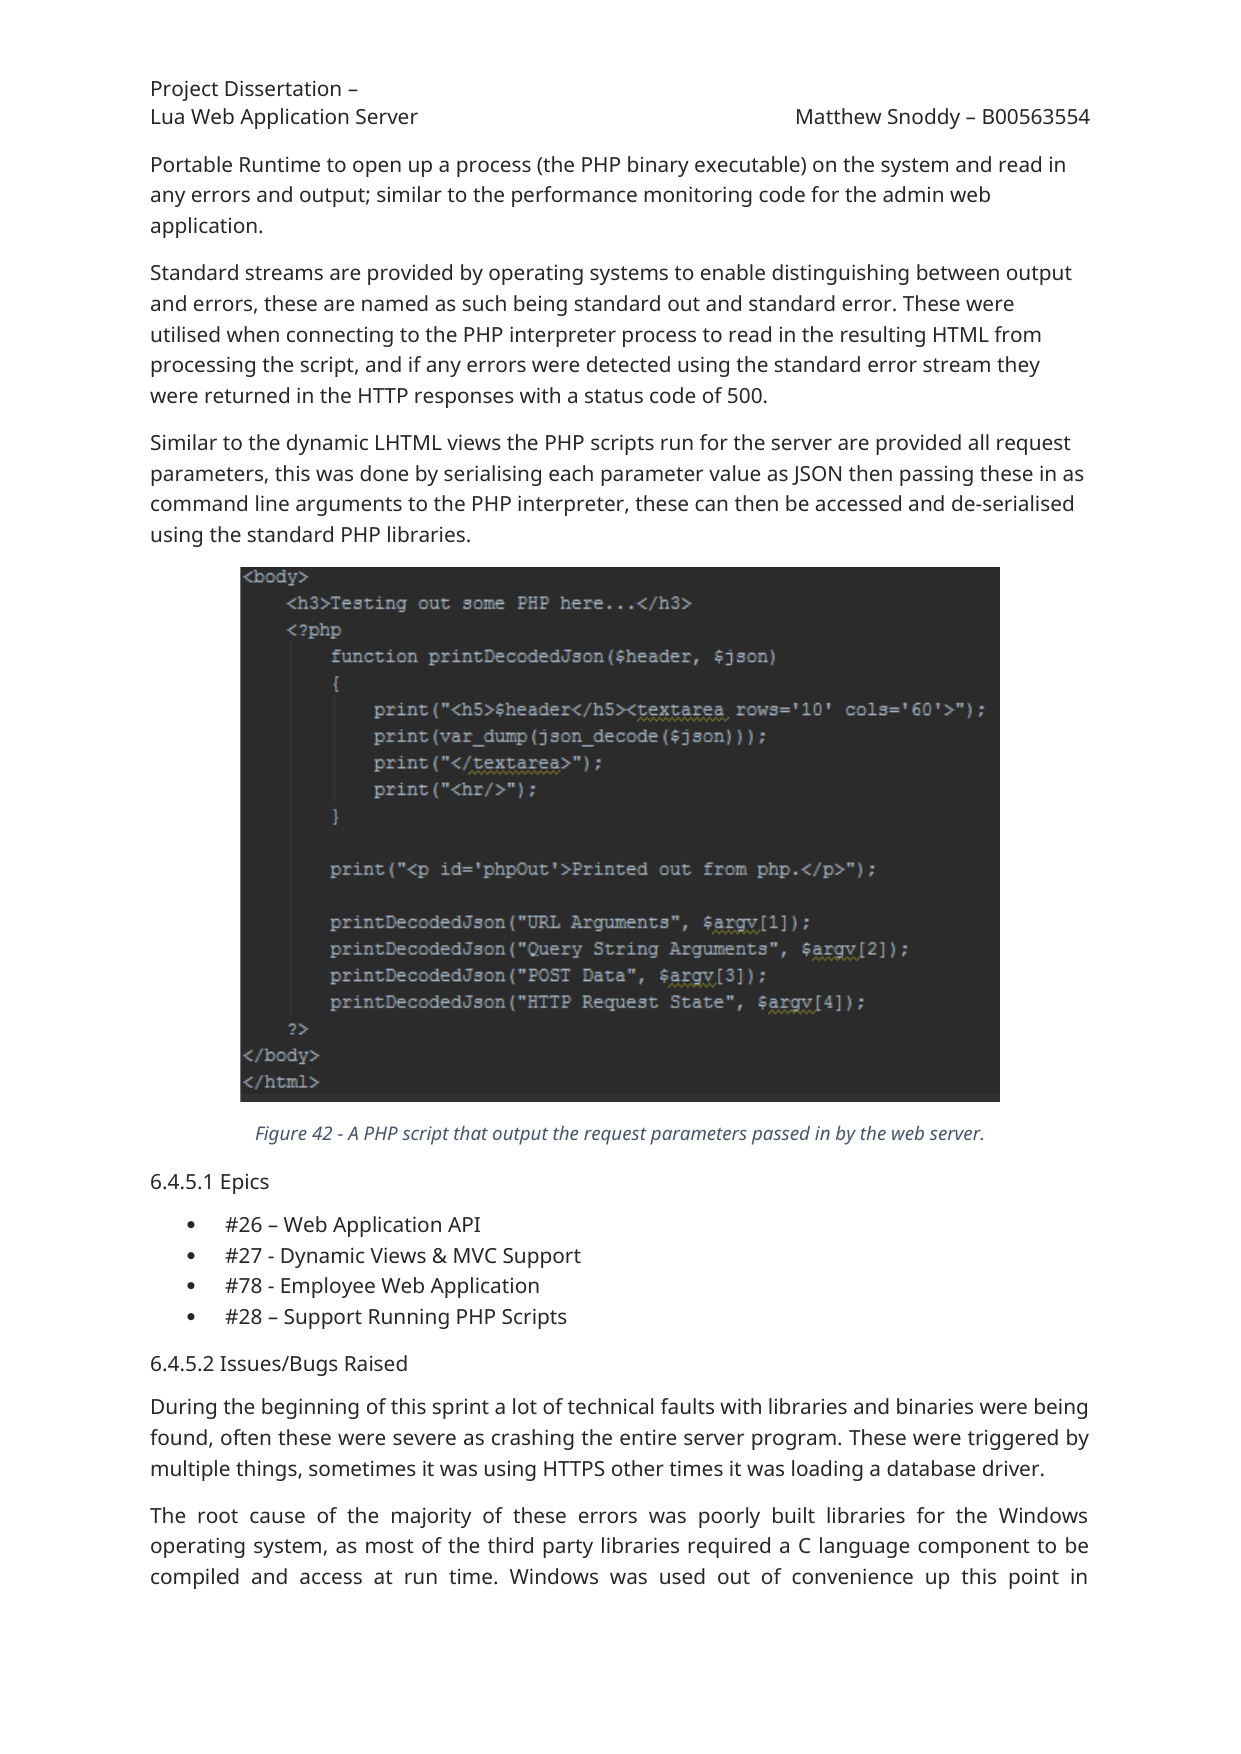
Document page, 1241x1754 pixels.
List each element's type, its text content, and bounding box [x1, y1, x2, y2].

subtitle 6.4.5.1 Epics [150, 1167, 1090, 1196]
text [150, 150, 1090, 240]
picture [240, 567, 1000, 1102]
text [150, 1501, 1090, 1591]
text During the beginning of this sprint a lot of technical faults with libraries and binaries were being found, often these were severe as crashing the entire server program. These were triggered by multiple things, sometimes it was using HTTPS other times it was loading a database driver. [150, 1392, 1090, 1482]
subtitle 6.4.5.2 Issues/Bugs Raised [150, 1349, 1090, 1378]
text Standard streams are provided by operating systems to enable distinguishing between output and errors, these are named as such being standard out and standard error. These were utilised when connecting to the PHP interpreter process to read in the resulting HTML from processing the script, and if any errors were detected using the standard error stream they were returned in the HTTP responses with a status code of 500. [150, 258, 1090, 409]
list #27 - Dynamic Views & MVC Support [187, 1241, 1090, 1269]
list #28 – Support Running PHP Scripts [187, 1302, 1090, 1331]
text Similar to the dynamic LHTML views the PHP scripts run for the server are provided all request parameters, this was done by serialising each parameter value as JSON then passing these in as command line arguments to the PHP interpreter, these can then be accessed and de-serialised using the standard PHP libraries. [150, 428, 1090, 549]
list #26 – Web Application API [187, 1210, 1090, 1239]
list #78 - Employee Web Application [187, 1271, 1090, 1300]
